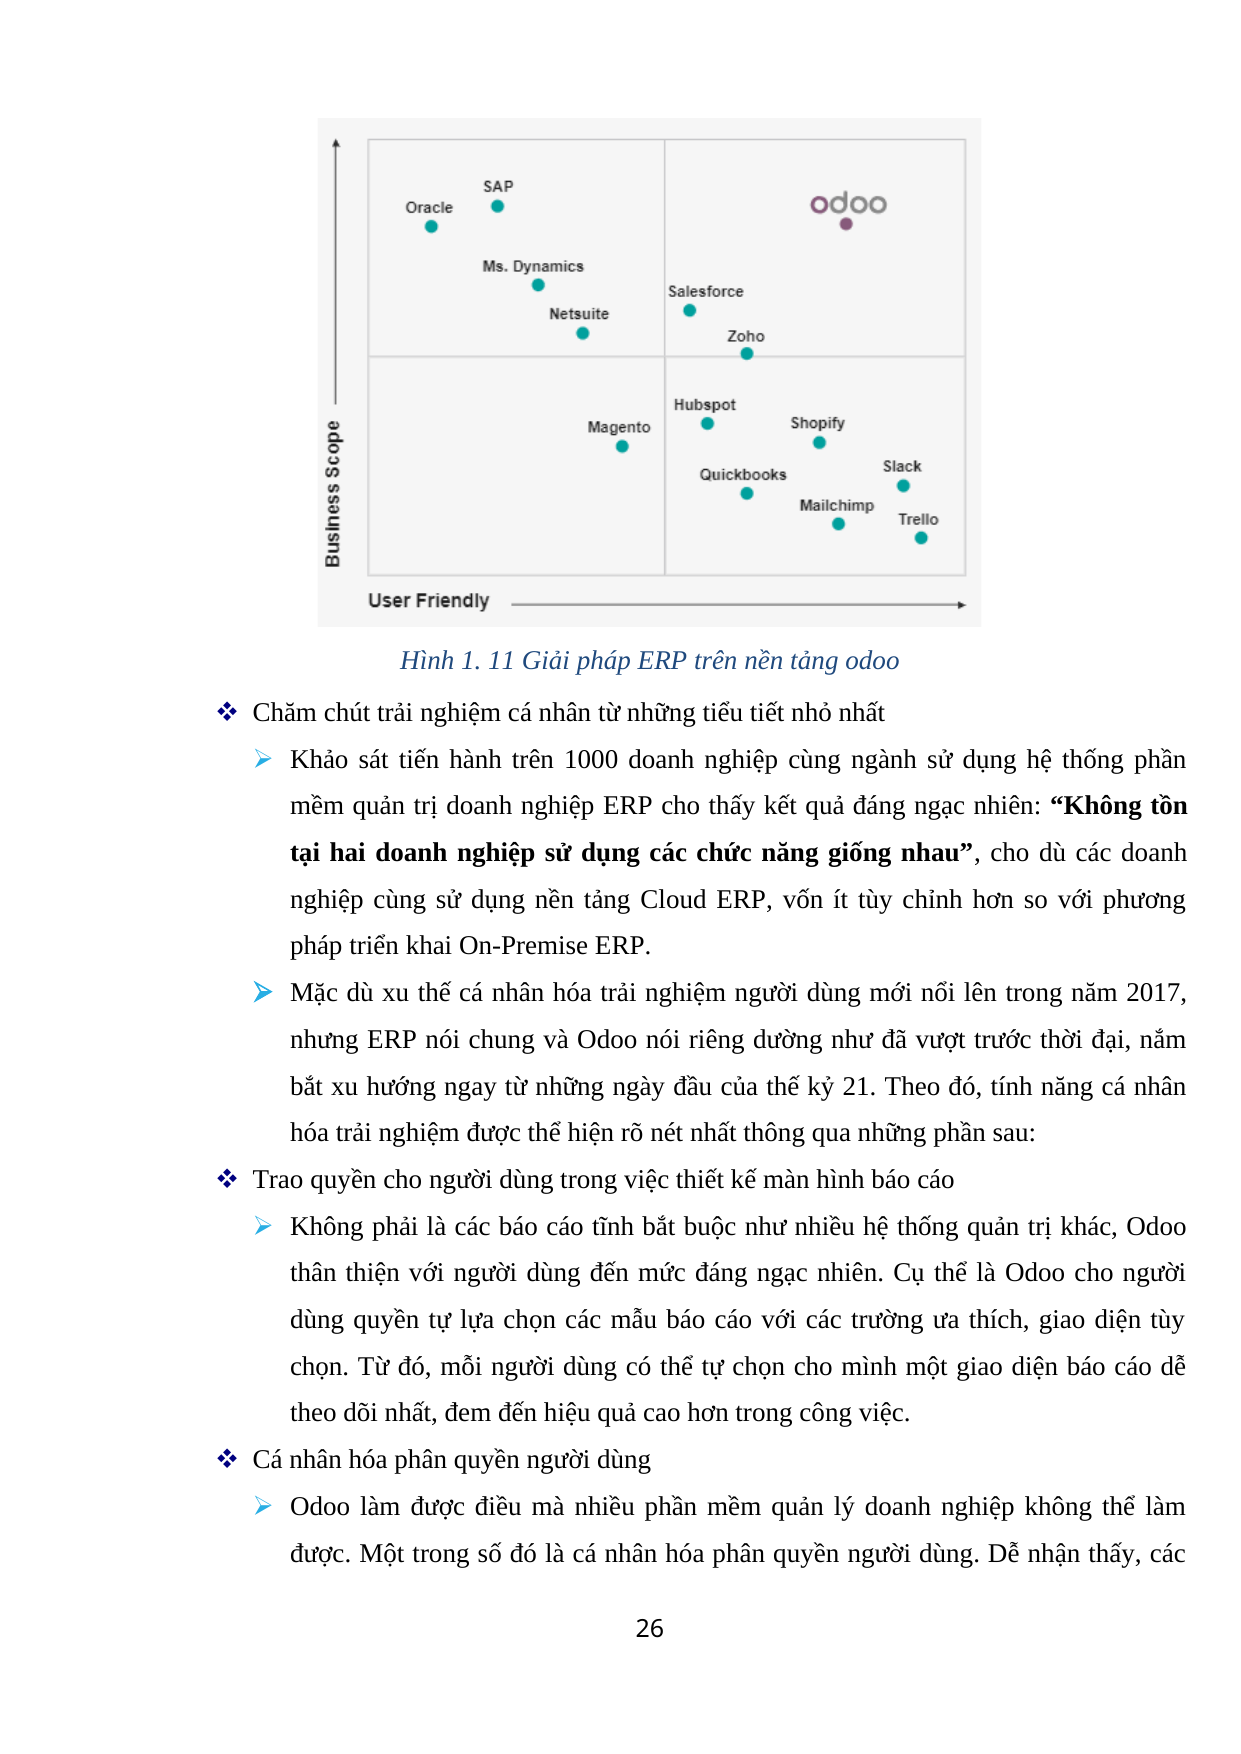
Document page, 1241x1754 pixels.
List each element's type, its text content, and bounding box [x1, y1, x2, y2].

text Hình 1. 11 Giải pháp ERP trên nền tảng odoo [177, 644, 1122, 675]
list Mặc dù xu thế cá nhân hóa trải nghiệm người dùng mới nổi lên trong năm 2017, nhưng ERP nói chung và Odoo nói riêng dường như đã vượt trước thời đại, nắm bắt xu hướng ngay từ những ngày đầu của thế kỷ 21. Theo đó, tính năng cá nhân hóa trải nghiệm được thể hiện rõ nét nhất thông qua những phần sau: [252, 976, 1188, 1147]
list Khảo sát tiến hành trên 1000 doanh nghiệp cùng ngành sử dụng hệ thống phần mềm quản trị doanh nghiệp ERP cho thấy kết quả đáng ngạc nhiên: “Không tồn tại hai doanh nghiệp sử dụng các chức năng giống nhau”, cho dù các doanh nghiệp cùng sử dụng nền tảng Cloud ERP, vốn ít tùy chỉnh hơn so với phương pháp triển khai On-Premise ERP. [252, 743, 1188, 961]
picture [317, 118, 982, 627]
list Trao quyền cho người dùng trong việc thiết kế màn hình báo cáo [215, 1163, 1188, 1194]
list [252, 1490, 1188, 1568]
list Chăm chút trải nghiệm cá nhân từ những tiểu tiết nhỏ nhất [215, 696, 1188, 727]
list Cá nhân hóa phân quyền người dùng [215, 1443, 1188, 1474]
list Không phải là các báo cáo tĩnh bắt buộc như nhiều hệ thống quản trị khác, Odoo thân thiện với người dùng đến mức đáng ngạc nhiên. Cụ thể là Odoo cho người dùng quyền tự lựa chọn các mẫu báo cáo với các trường ưa thích, giao diện tùy chọn. Từ đó, mỗi người dùng có thể tự chọn cho mình một giao diện báo cáo dễ theo dõi nhất, đem đến hiệu quả cao hơn trong công việc. [252, 1210, 1188, 1428]
